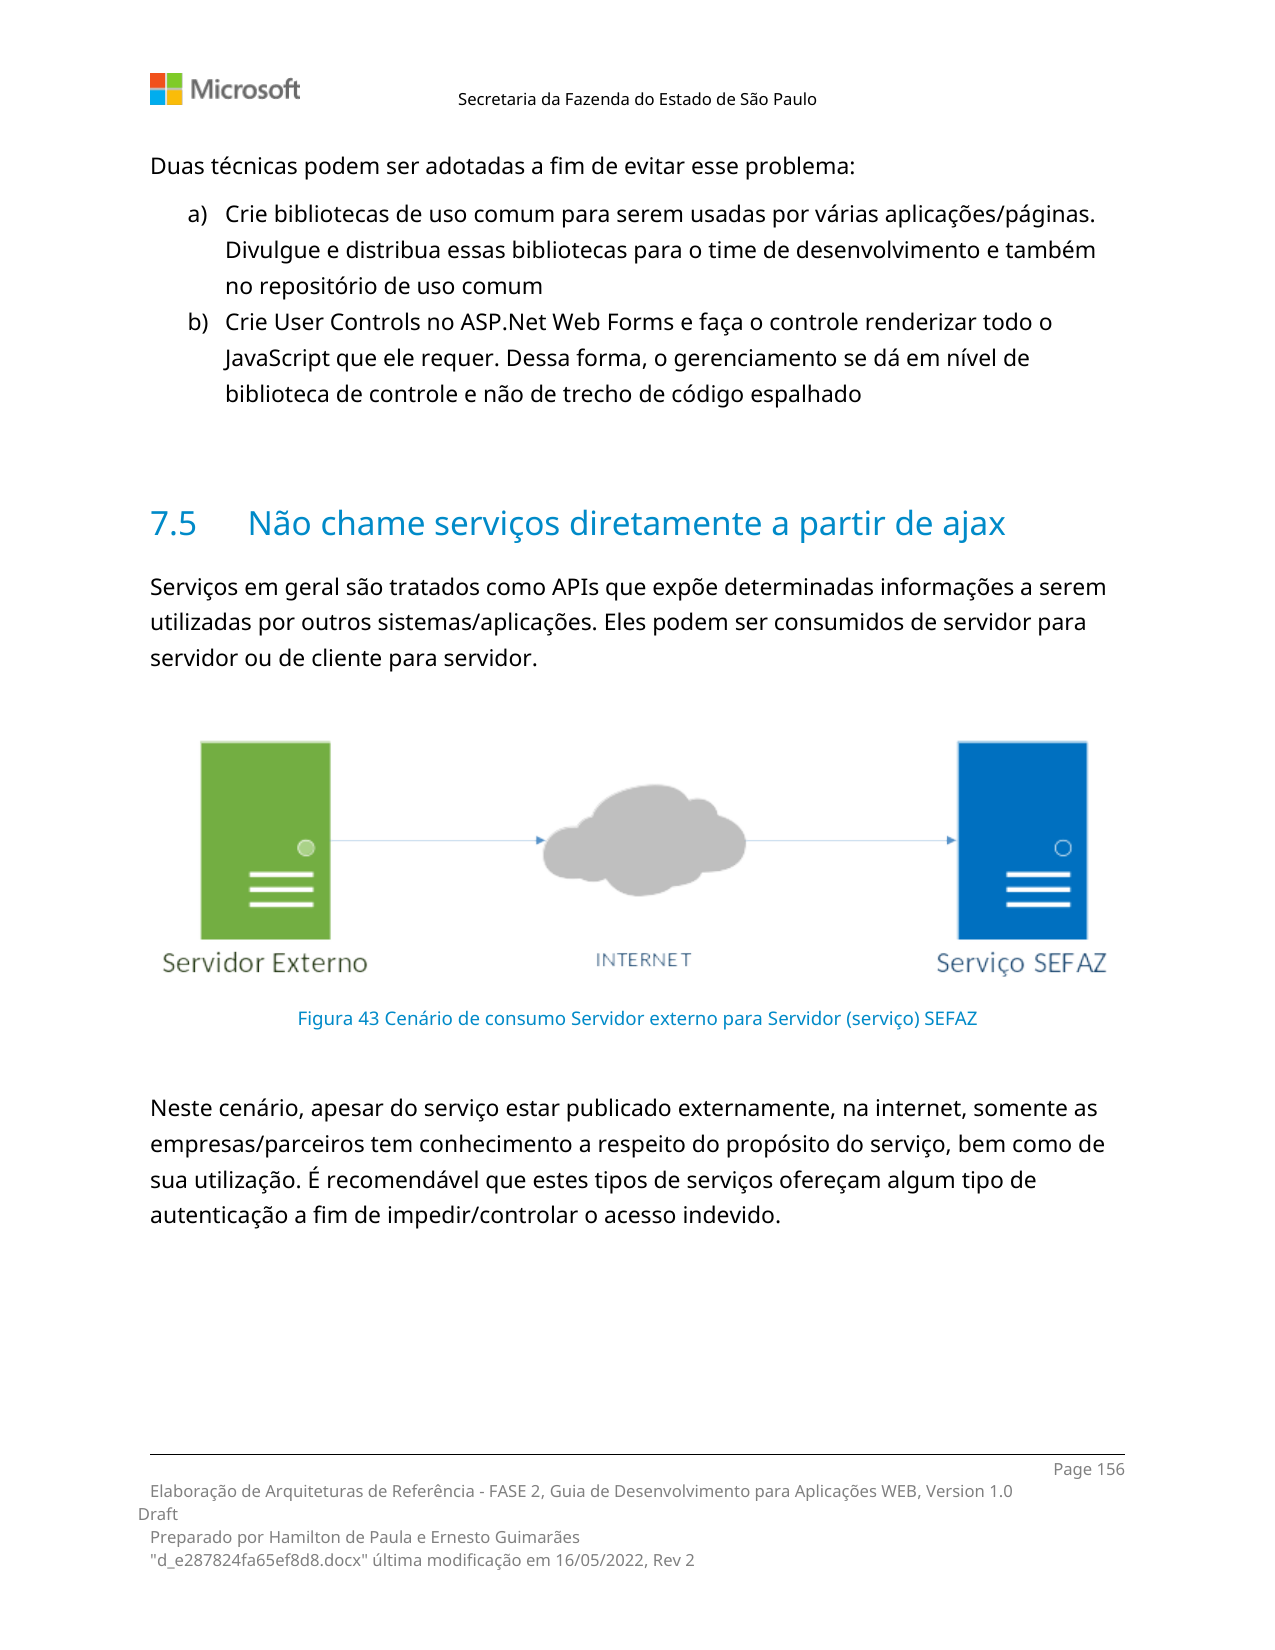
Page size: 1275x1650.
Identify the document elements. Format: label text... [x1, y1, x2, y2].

text Duas técnicas podem ser adotadas a fim de evitar esse problema: [150, 150, 1125, 181]
text Neste cenário, apesar do serviço estar publicado externamente, na internet, somente as empresas/parceiros tem conhecimento a respeito do propósito do serviço, bem como de sua utilização. É recomendável que estes tipos de serviços ofereçam algum tipo de autenticação a fim de impedir/controlar o acesso indevido. [150, 1092, 1125, 1231]
list Crie bibliotecas de uso comum para serem usadas por várias aplicações/páginas. Divulgue e distribua essas bibliotecas para o time de desenvolvimento e também no repositório de uso comum [187, 198, 1125, 302]
text Figura 43 Cenário de consumo Servidor externo para Servidor (serviço) SEFAZ [150, 1005, 1125, 1031]
list Crie User Controls no ASP.Net Web Forms e faça o controle renderizar todo o JavaScript que ele requer. Dessa forma, o gerenciamento se dá em nível de biblioteca de controle e não de trecho de código espalhado [187, 306, 1125, 409]
subtitle Não chame serviços diretamente a partir de ajax [150, 500, 1125, 545]
text Serviços em geral são tratados como APIs que expõe determinadas informações a serem utilizadas por outros sistemas/aplicações. Eles podem ser consumidos de servidor para servidor ou de cliente para servidor. [150, 570, 1125, 673]
picture [150, 73, 300, 106]
